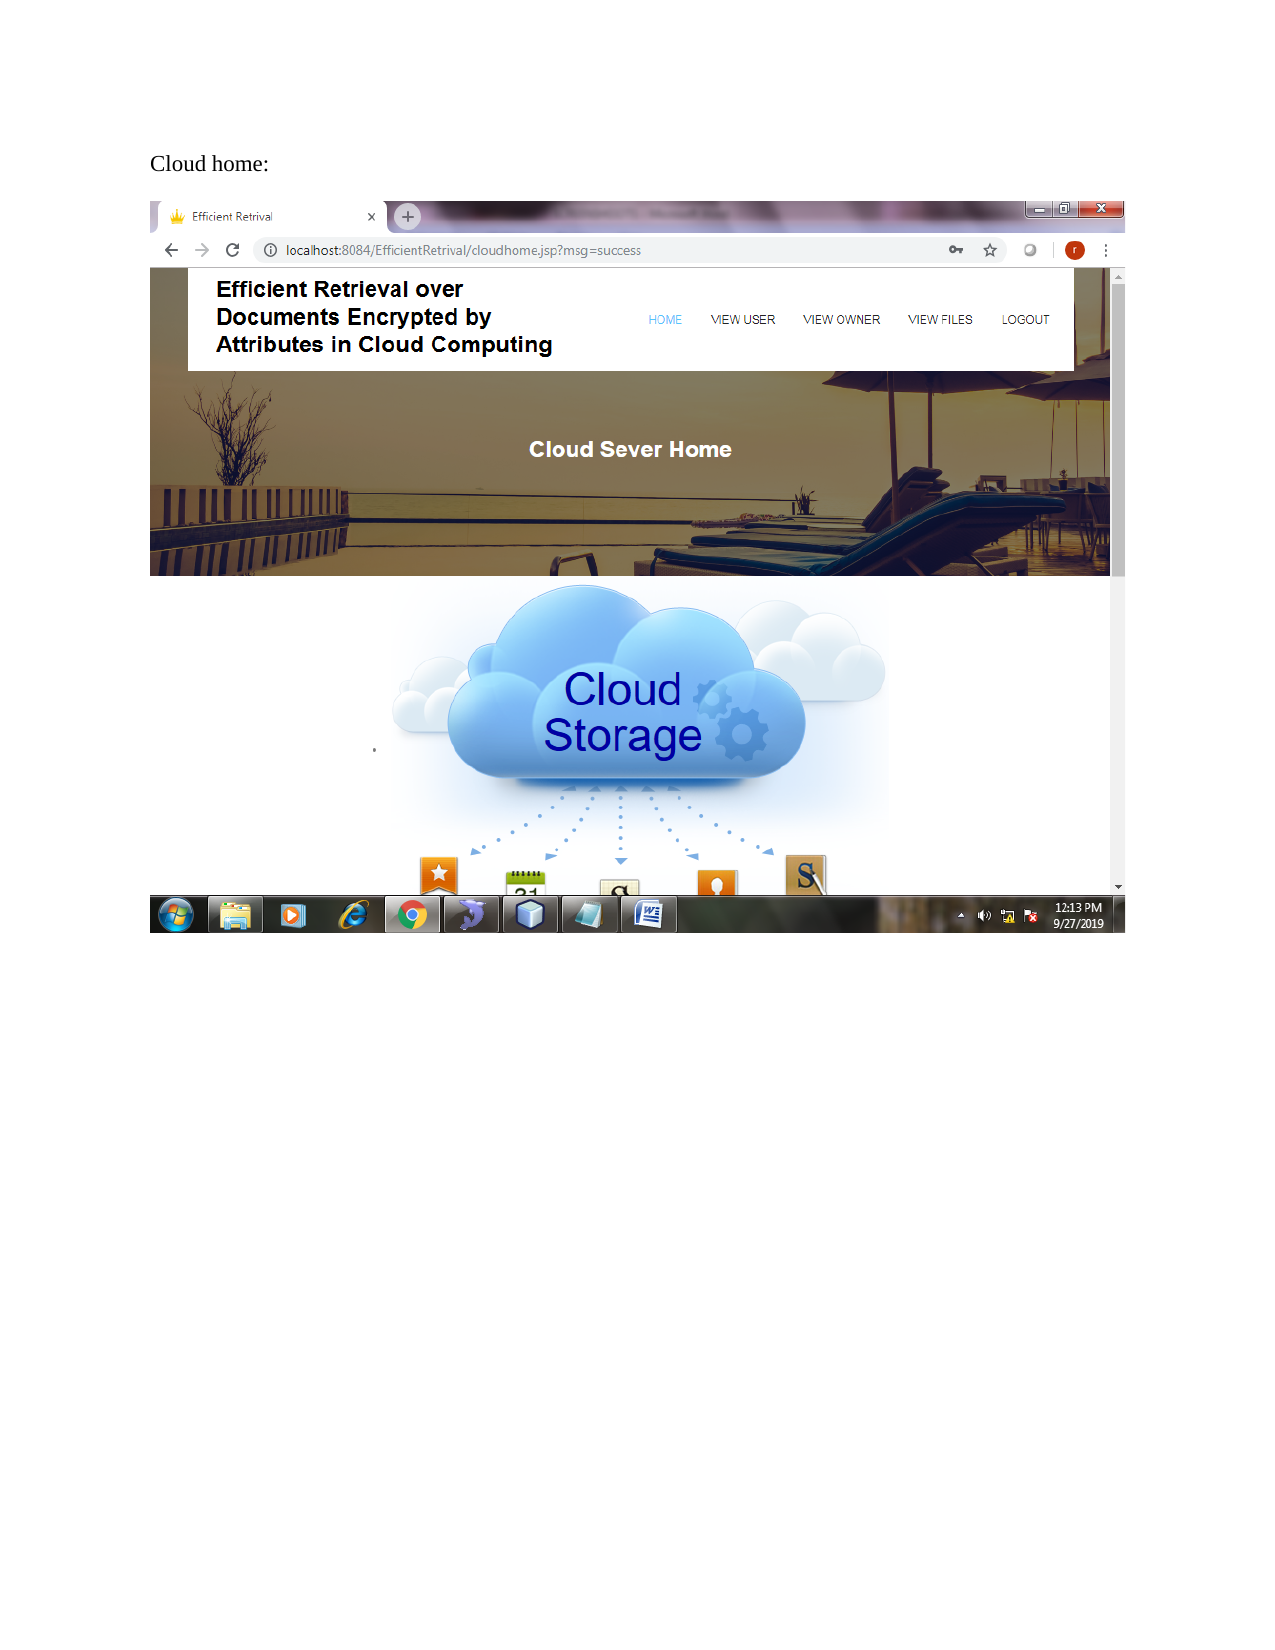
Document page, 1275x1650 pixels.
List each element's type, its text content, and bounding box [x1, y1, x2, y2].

text Cloud home: [150, 150, 1125, 176]
picture [150, 201, 1125, 933]
